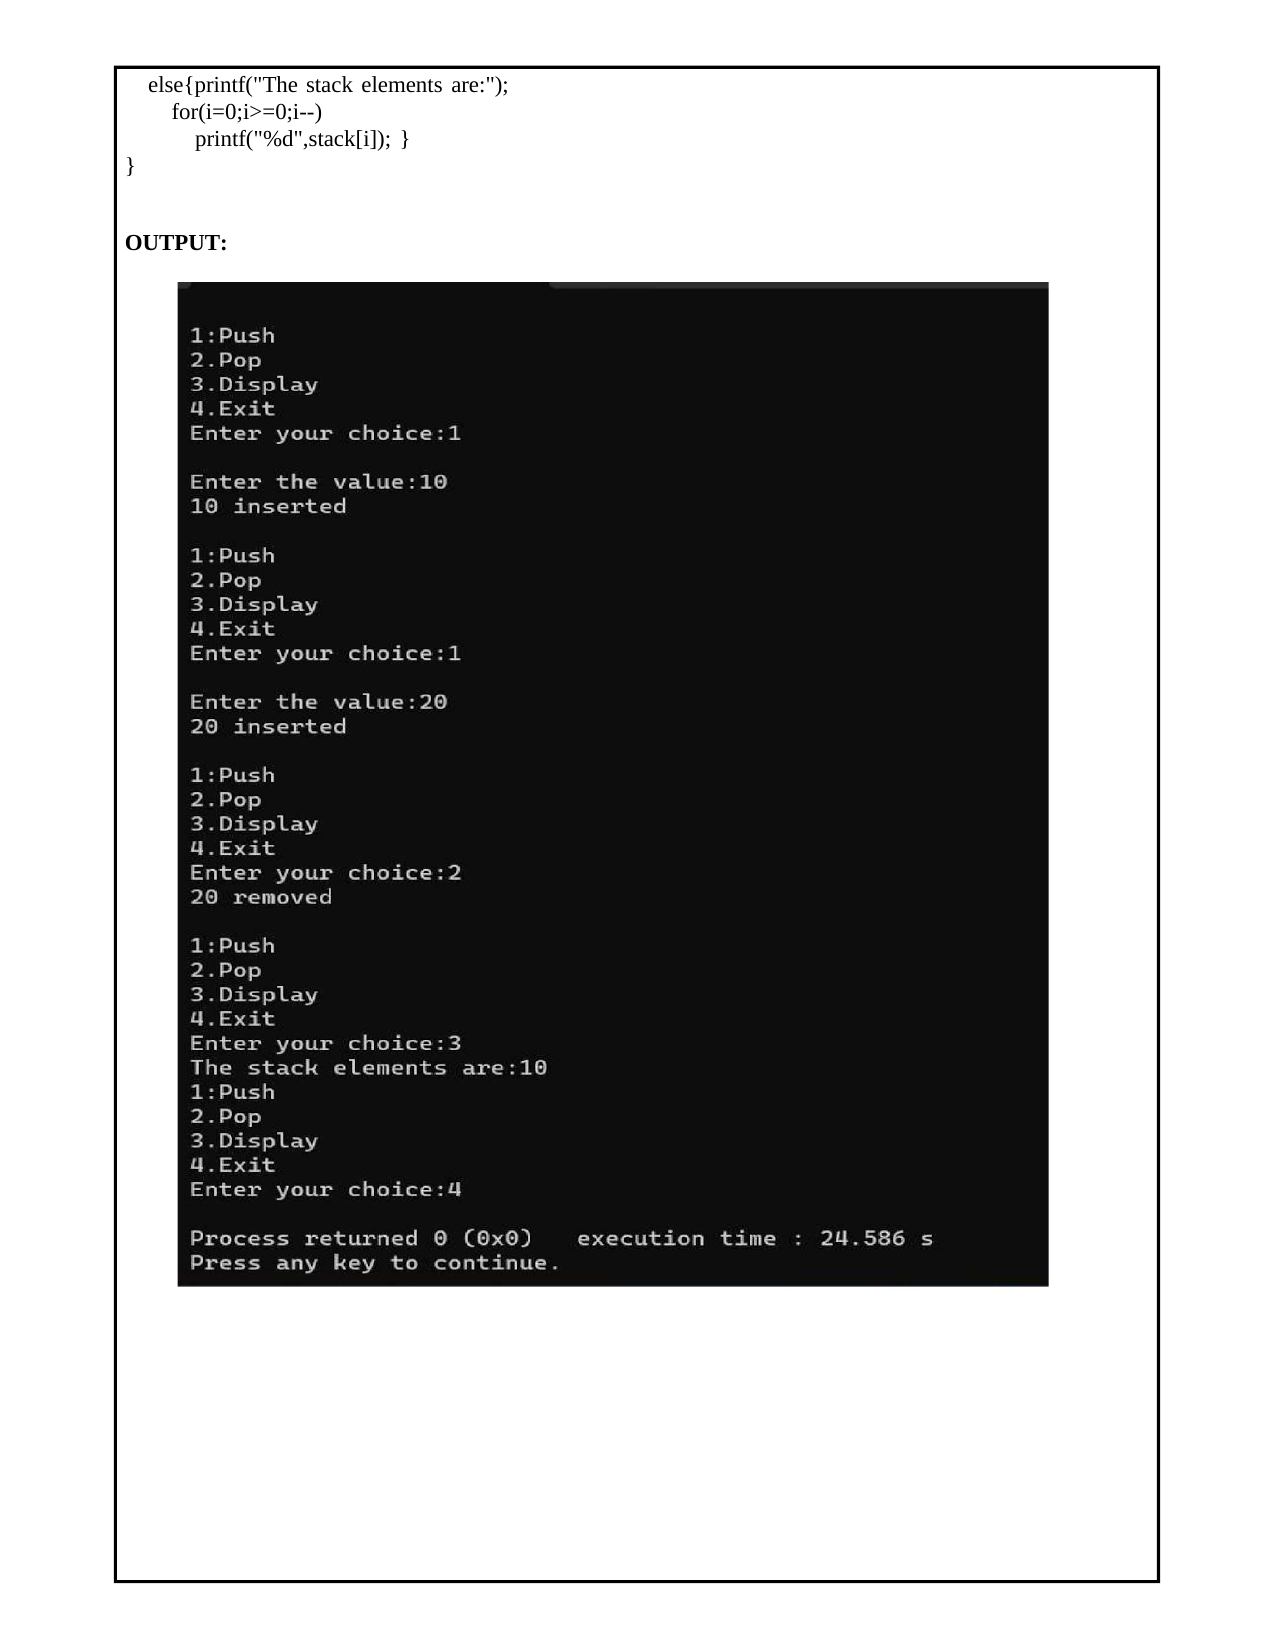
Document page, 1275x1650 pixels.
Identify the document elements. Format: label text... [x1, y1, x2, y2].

text printf("%d",stack[i]); } [195, 125, 1160, 151]
text } [124, 152, 1160, 178]
text OUTPUT: [124, 229, 1160, 255]
text else{printf("The stack elements are:"); for(i=0;i>=0;i--) [148, 71, 511, 124]
picture [177, 282, 1049, 1293]
